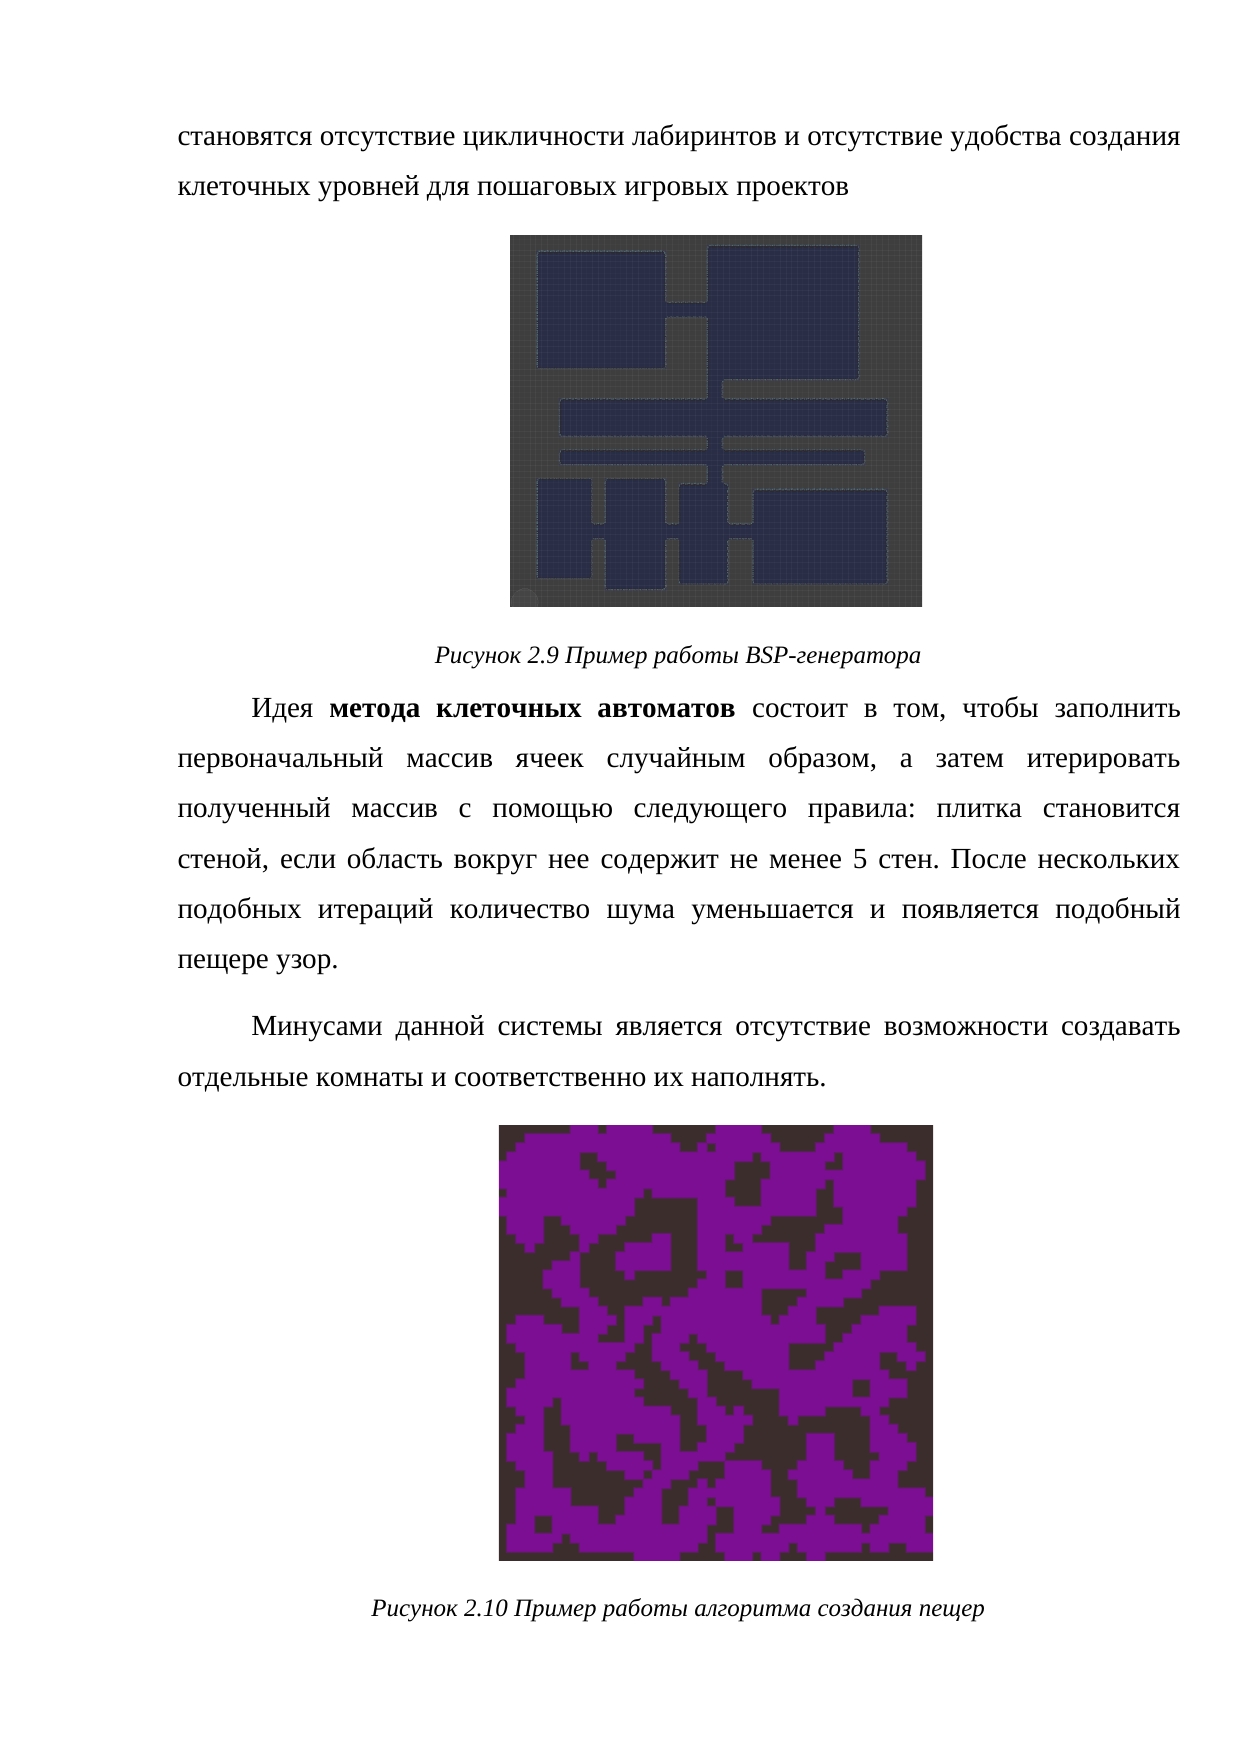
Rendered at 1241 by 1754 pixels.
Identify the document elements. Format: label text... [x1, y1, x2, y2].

text Минусами данной системы является отсутствие возможности создавать отдельные комнаты и соответственно их наполнять. [177, 1008, 1181, 1092]
picture [498, 1125, 934, 1561]
text Идея метода клеточных автоматов состоит в том, чтобы заполнить первоначальный массив ячеек случайным образом, а затем итерировать полученный массив с помощью следующего правила: плитка становится стеной, если область вокруг нее содержит не менее 5 стен. После нескольких подобных итераций количество шума уменьшается и появляется подобный пещере узор. [177, 690, 1181, 975]
picture [510, 235, 923, 607]
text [177, 118, 1181, 202]
